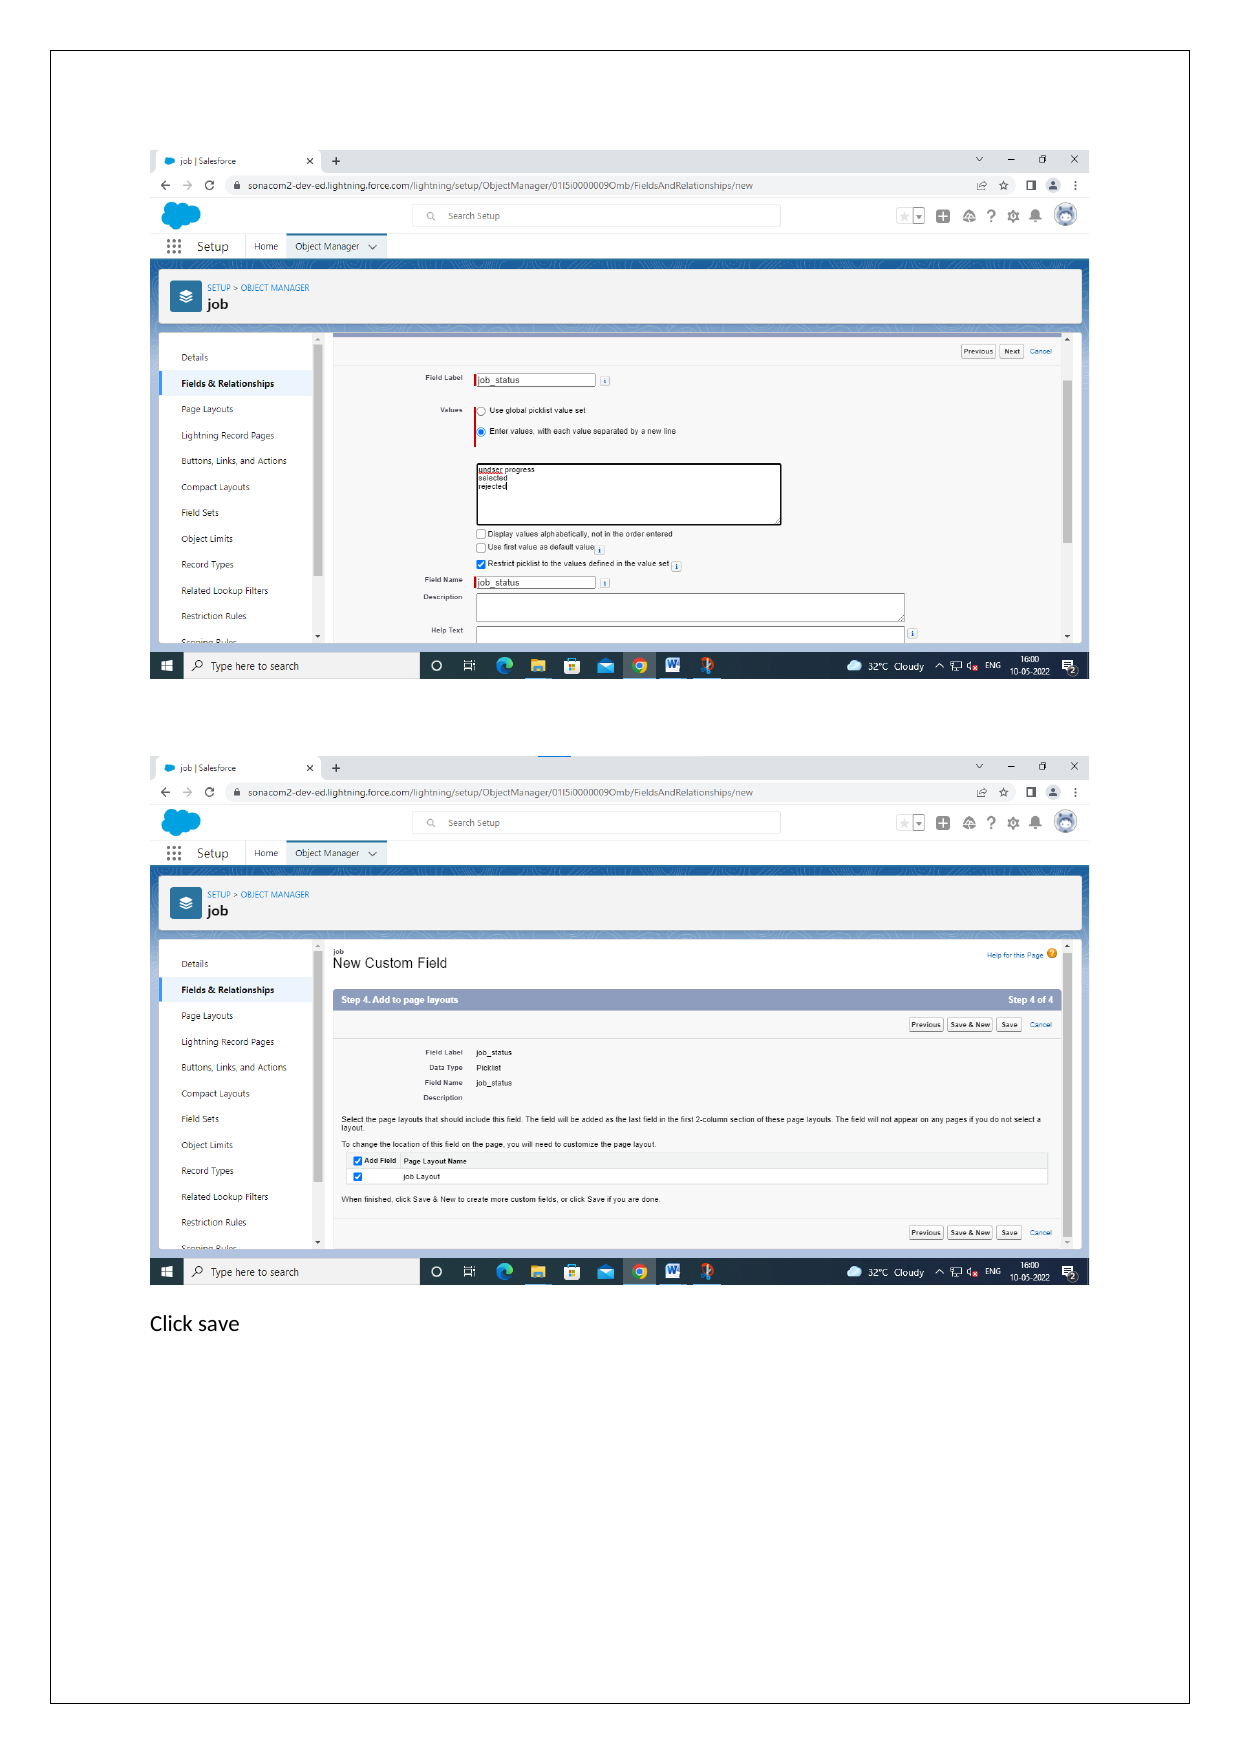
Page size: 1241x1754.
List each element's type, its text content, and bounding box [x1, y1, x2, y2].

picture [150, 150, 1090, 679]
text Click save [150, 1309, 1090, 1337]
picture [150, 756, 1090, 1285]
